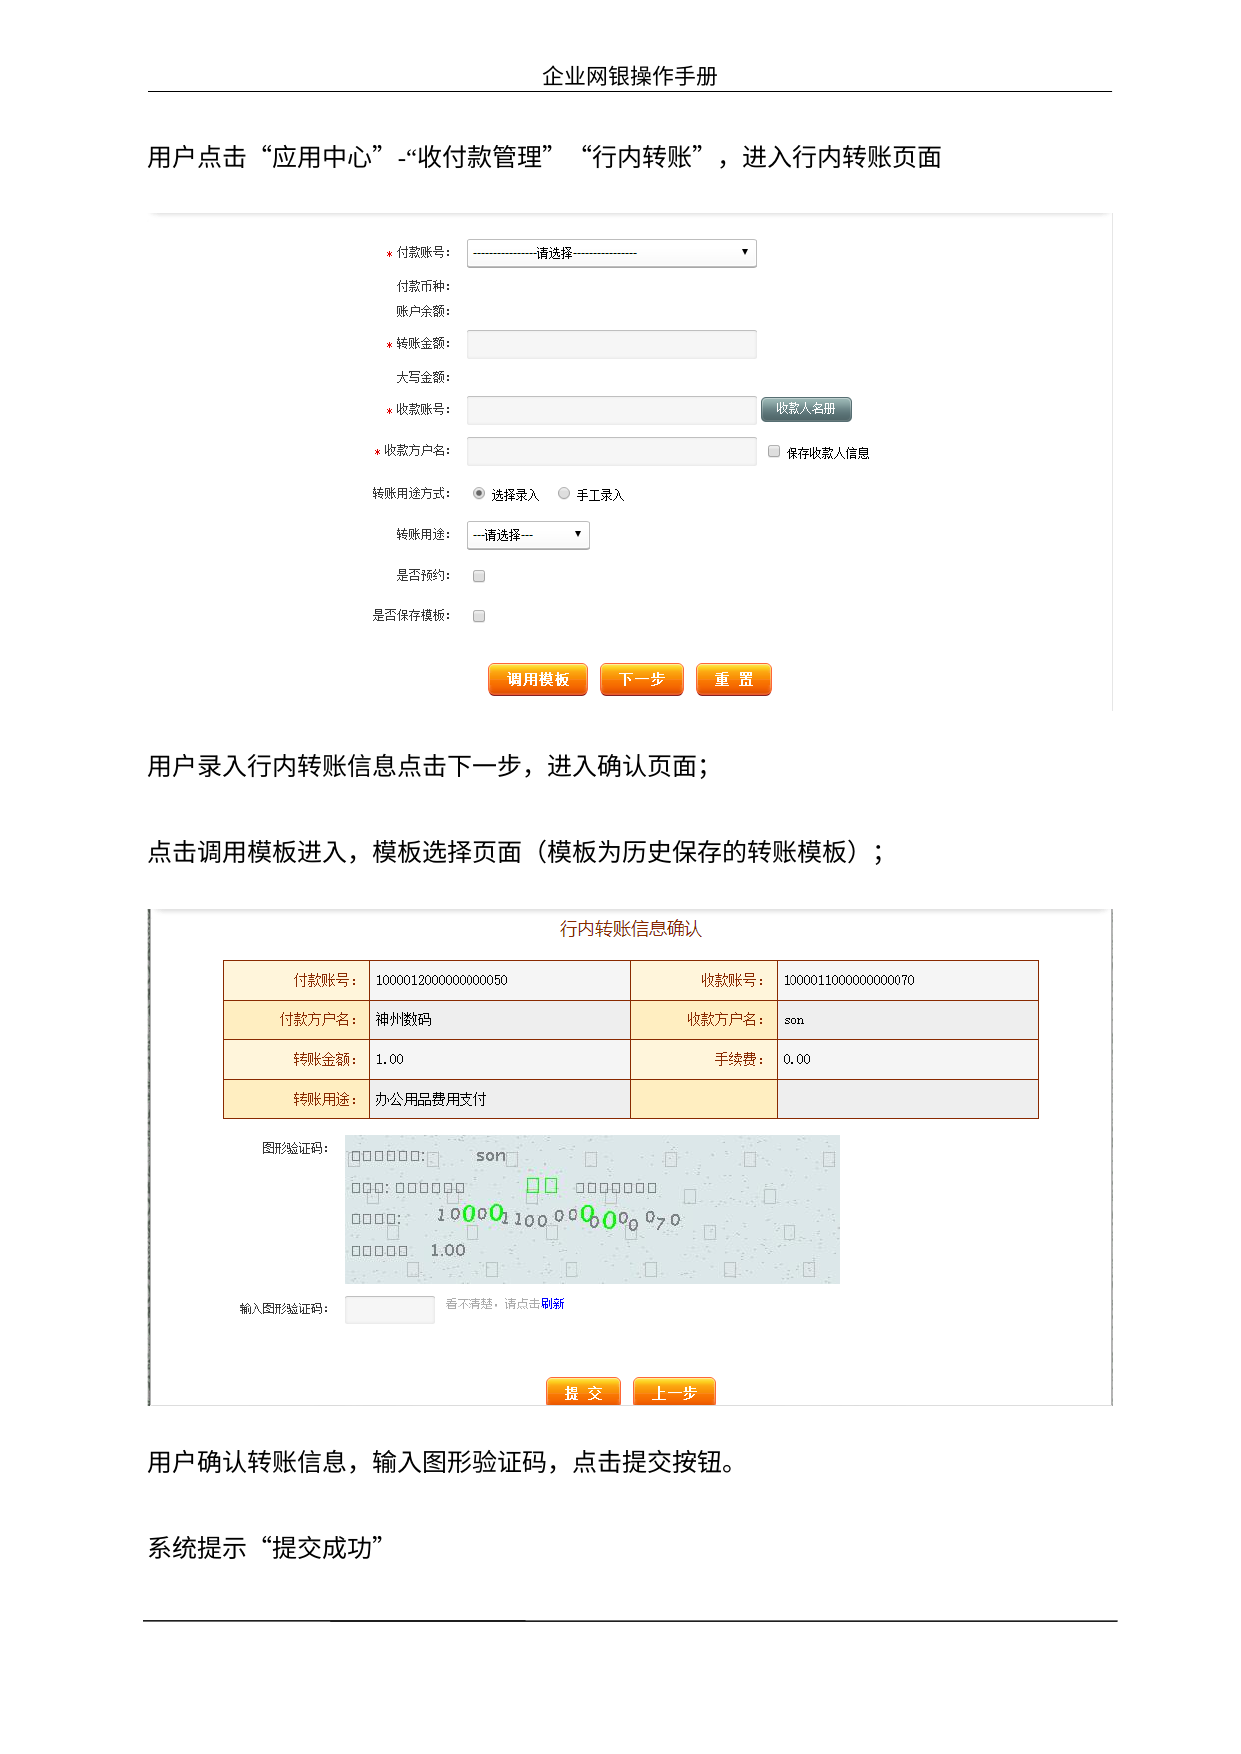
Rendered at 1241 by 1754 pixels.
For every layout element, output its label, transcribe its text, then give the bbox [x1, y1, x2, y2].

text 用户录入行内转账信息点击下一步，进入确认页面； [148, 731, 1112, 799]
text 点击调用模板进入，模板选择页面（模板为历史保存的转账模板）； [148, 817, 1112, 885]
text 用户点击“应用中心”-“收付款管理”“行内转账”，进入行内转账页面 [148, 121, 1112, 189]
picture [147, 213, 1113, 711]
text 系统提示“提交成功” [148, 1513, 1112, 1581]
text 用户确认转账信息，输入图形验证码，点击提交按钮。 [148, 1427, 1112, 1495]
picture [147, 909, 1113, 1406]
